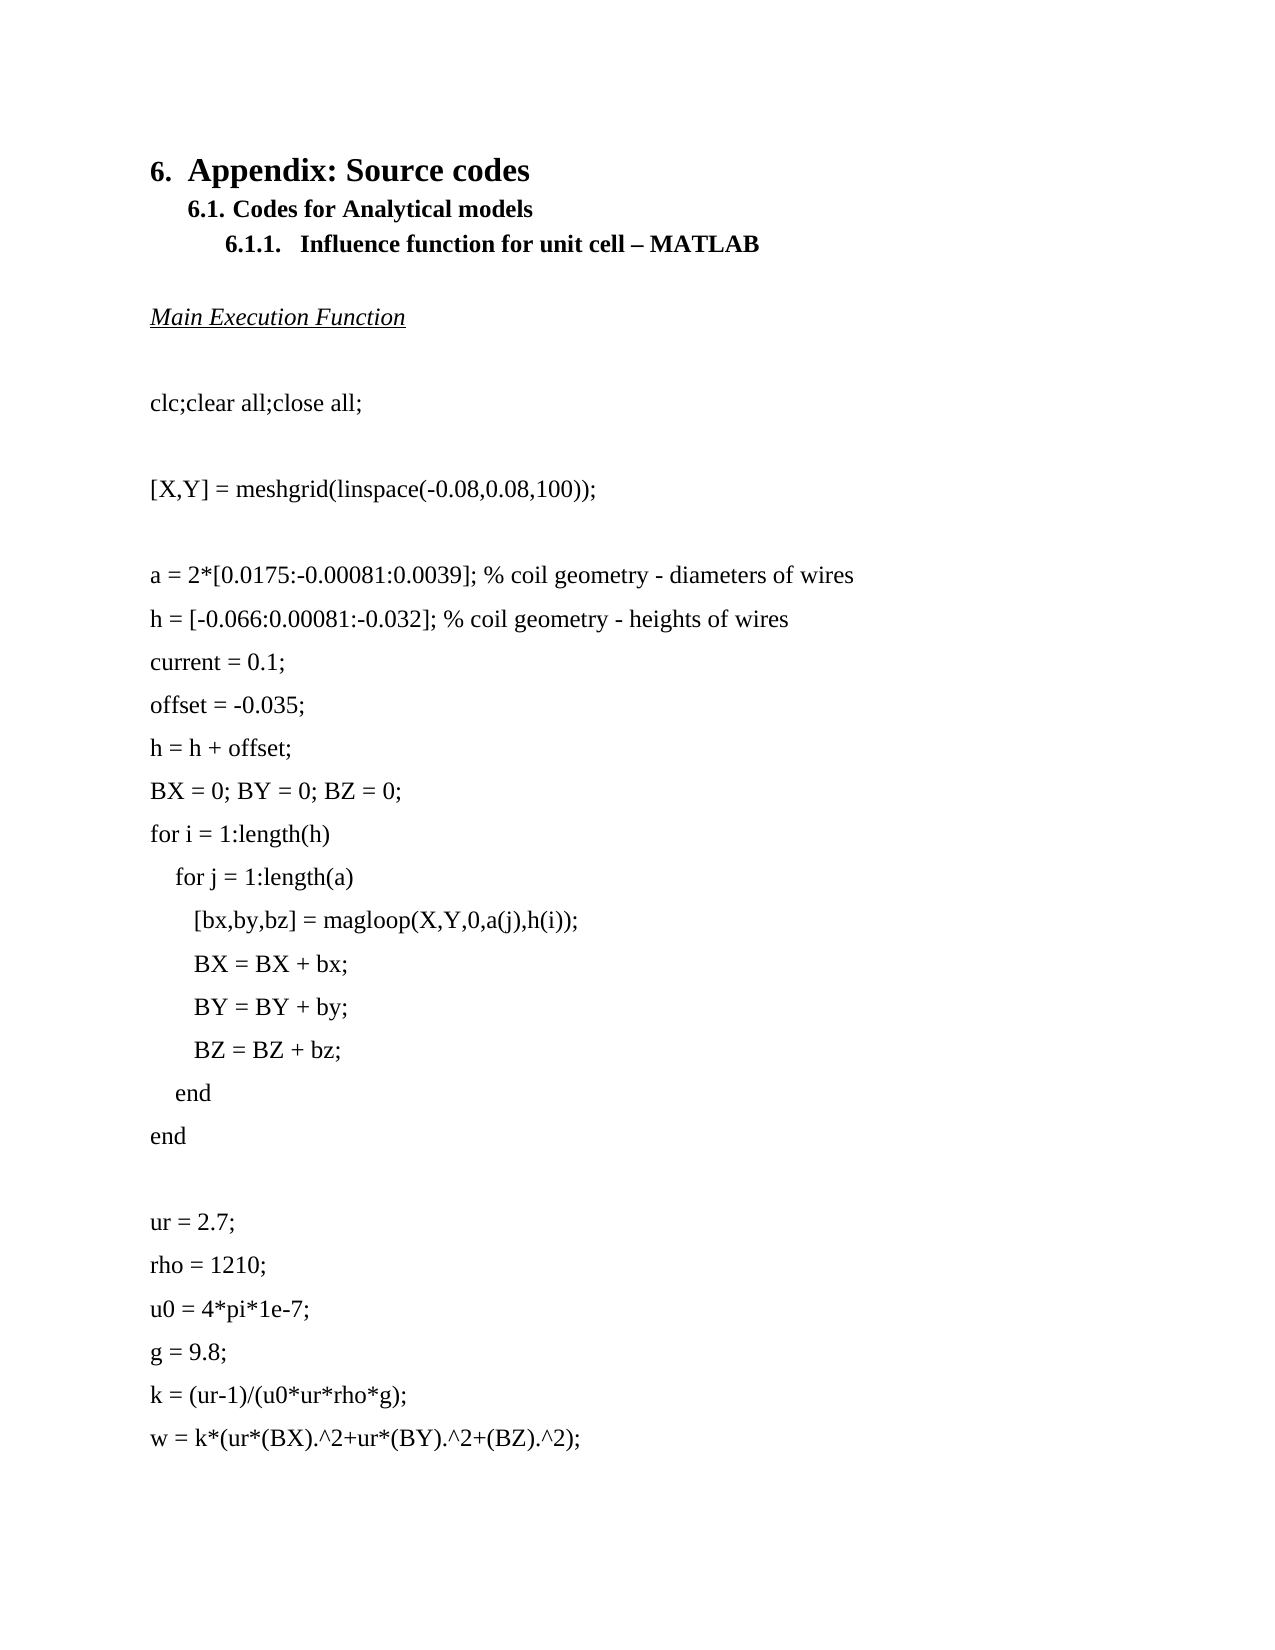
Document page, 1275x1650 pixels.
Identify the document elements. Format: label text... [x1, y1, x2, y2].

text h = h + offset; [150, 733, 1125, 762]
text k = (ur-1)/(u0*ur*rho*g); [150, 1380, 1125, 1409]
text clc;clear all;close all; [150, 388, 1125, 417]
text end [150, 1121, 1125, 1150]
subtitle Codes for Analytical models [187, 194, 1125, 223]
text current = 0.1; [150, 647, 1125, 676]
text a = 2*[0.0175:-0.00081:0.0039]; % coil geometry - diameters of wires [150, 561, 1125, 589]
text h = [-0.066:0.00081:-0.032]; % coil geometry - heights of wires [150, 604, 1125, 632]
text for j = 1:length(a) [150, 862, 1125, 891]
text BZ = BZ + bz; [150, 1035, 1125, 1064]
text BX = 0; BY = 0; BZ = 0; [150, 776, 1125, 805]
subtitle Appendix: Source codes [150, 150, 1125, 188]
text ur = 2.7; [150, 1207, 1125, 1236]
text end [150, 1078, 1125, 1107]
text w = k*(ur*(BX).^2+ur*(BY).^2+(BZ).^2); [150, 1423, 1125, 1452]
text rho = 1210; [150, 1251, 1125, 1279]
text [bx,by,bz] = magloop(X,Y,0,a(j),h(i)); [150, 906, 1125, 934]
subtitle Influence function for unit cell – MATLAB [225, 229, 1125, 257]
text g = 9.8; [150, 1337, 1125, 1366]
text Main Execution Function [150, 302, 1125, 331]
text for i = 1:length(h) [150, 819, 1125, 848]
text BX = BX + bx; [150, 949, 1125, 977]
text offset = -0.035; [150, 690, 1125, 719]
text u0 = 4*pi*1e-7; [150, 1294, 1125, 1322]
text [X,Y] = meshgrid(linspace(-0.08,0.08,100)); [150, 474, 1125, 503]
text BY = BY + by; [150, 992, 1125, 1021]
